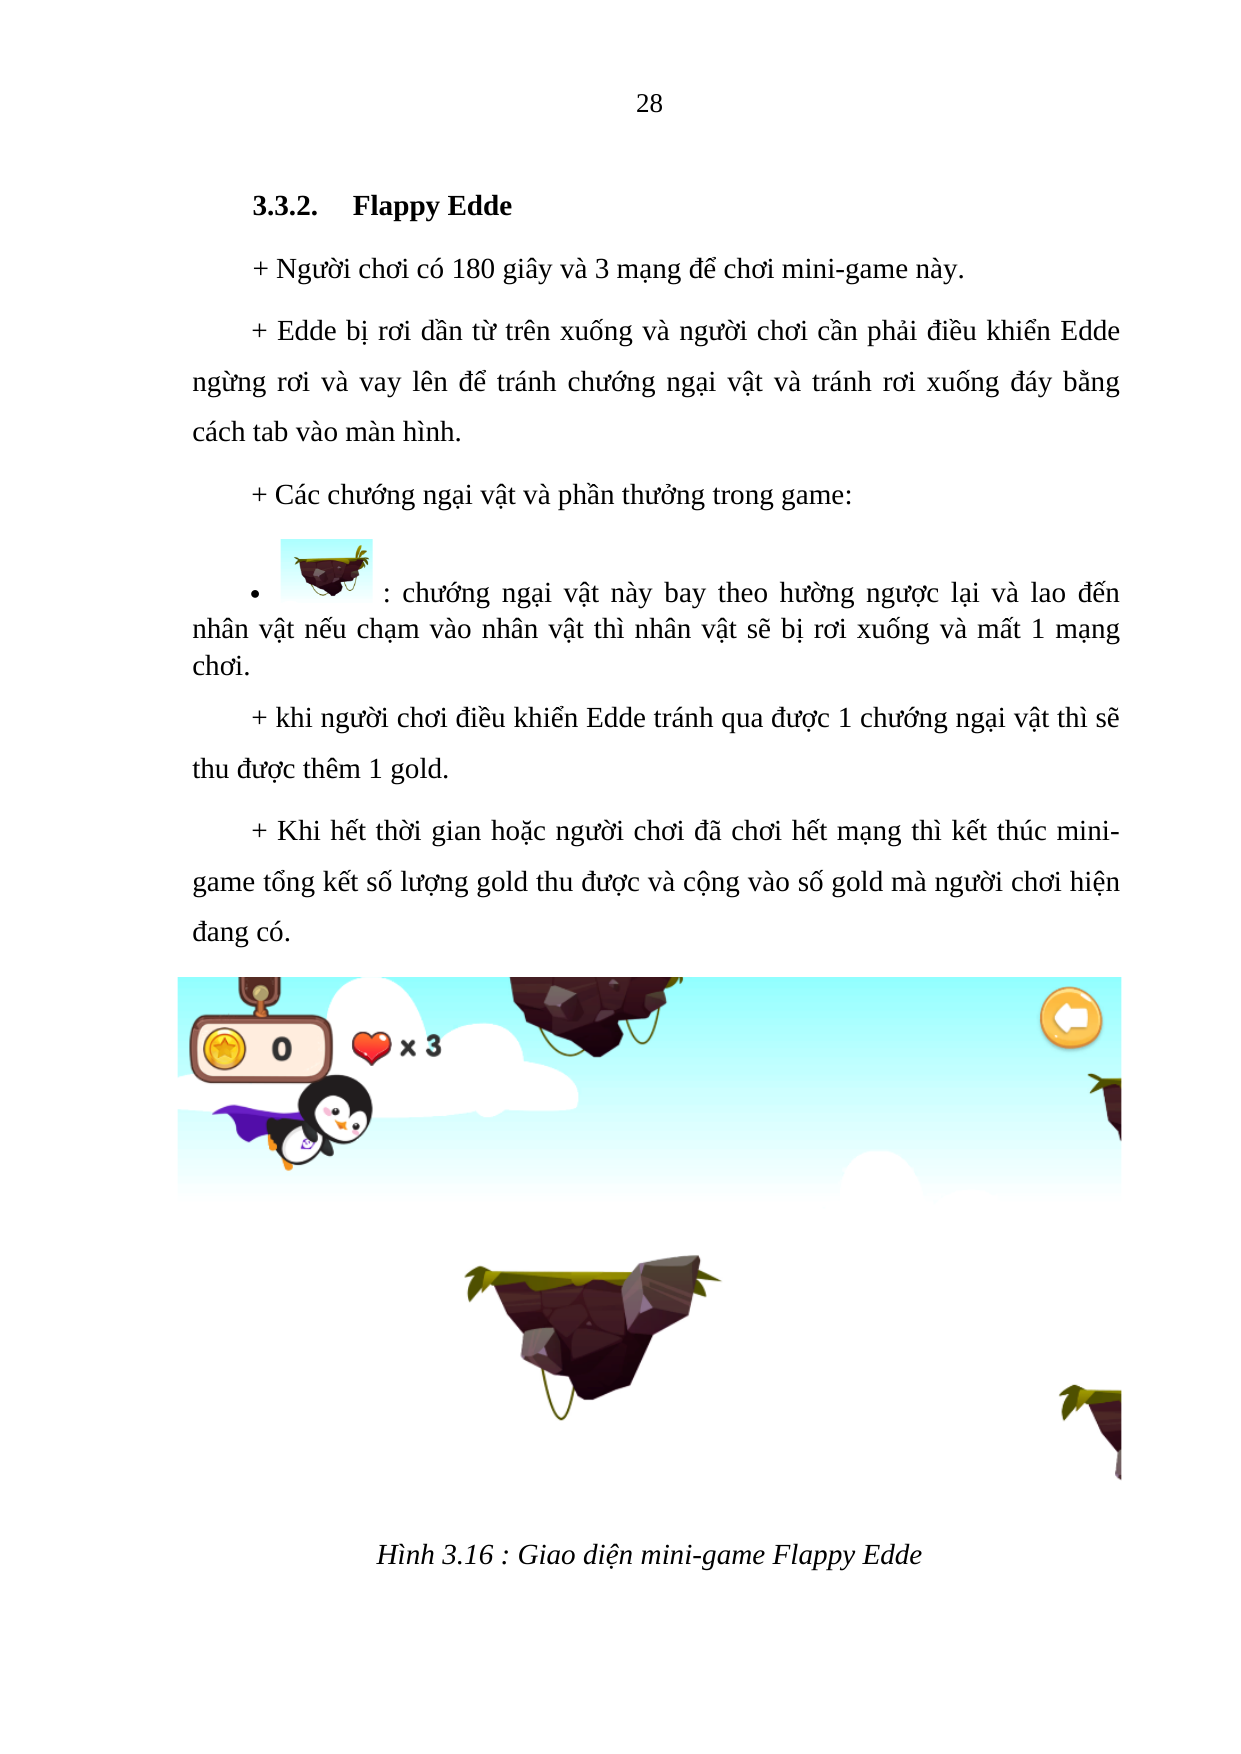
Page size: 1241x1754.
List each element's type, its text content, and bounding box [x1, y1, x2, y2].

text + Các chướng ngại vật và phần thưởng trong game: [192, 477, 1121, 511]
text + Edde bị rơi dần từ trên xuống và người chơi cần phải điều khiển Edde ngừng rơi và vay lên để tránh chướng ngại vật và tránh rơi xuống đáy bằng cách tab vào màn hình. [192, 313, 1121, 448]
picture [280, 539, 373, 603]
list Flappy Edde [252, 188, 1121, 221]
text + Người chơi có 180 giây và 3 mạng để chơi mini-game này. [192, 251, 1121, 284]
list : chướng ngại vật này bay theo hường ngược lại và lao đến nhân vật nếu chạm vào nhân vật thì nhân vật sẽ bị rơi xuống và mất 1 mạng chơi. [192, 540, 1121, 681]
picture [177, 977, 1122, 1508]
text + Khi hết thời gian hoặc người chơi đã chơi hết mạng thì kết thúc mini-game tổng kết số lượng gold thu được và cộng vào số gold mà người chơi hiện đang có. [192, 813, 1121, 948]
text + khi người chơi điều khiển Edde tránh qua được 1 chướng ngại vật thì sẽ thu được thêm 1 gold. [192, 700, 1121, 784]
